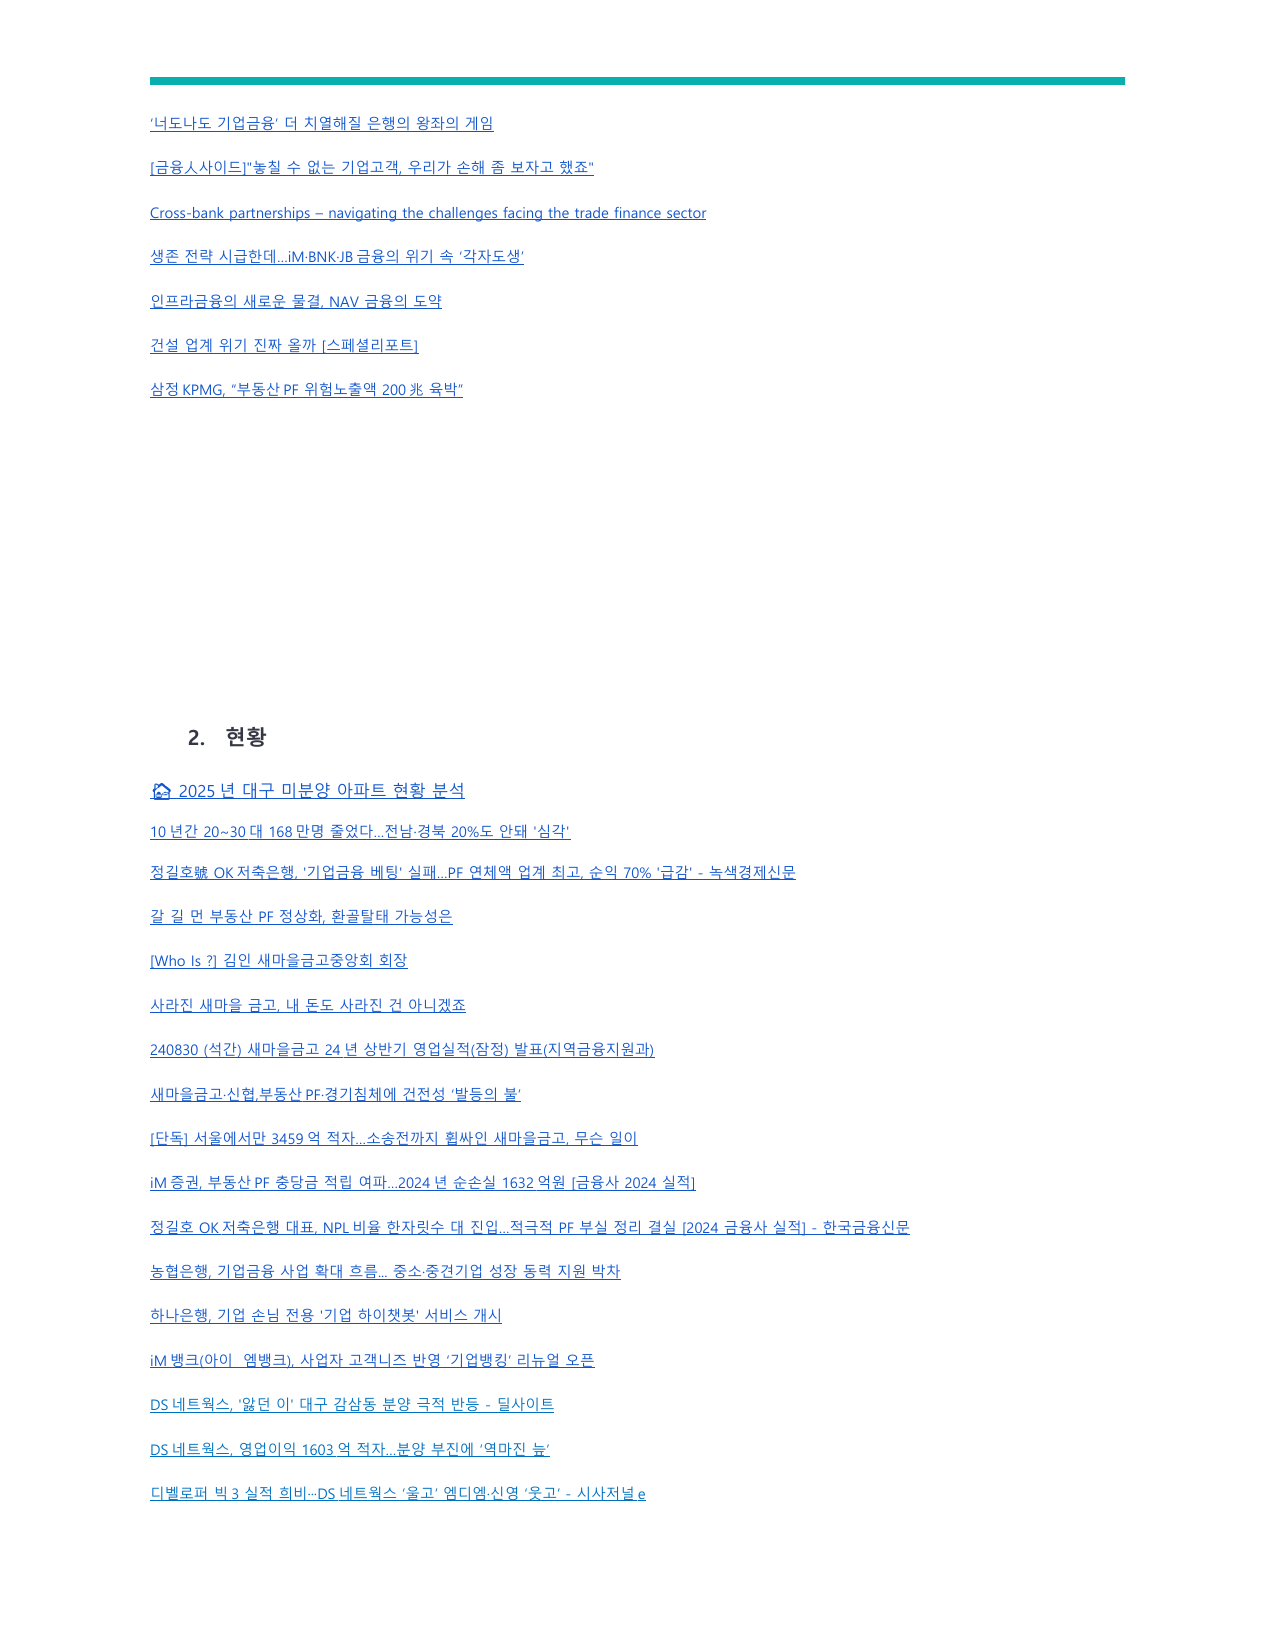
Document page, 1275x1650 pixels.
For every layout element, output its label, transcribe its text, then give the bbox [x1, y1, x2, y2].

text 삼정KPMG, “부동산PF 위험노출액 200兆 육박” [150, 380, 1125, 399]
text 사라진 새마을 금고, 내 돈도 사라진 건 아니겠죠 [150, 995, 1125, 1015]
text 건설 업계 위기 진짜 올까 [스페셜리포트] [150, 336, 1125, 355]
text [금융人사이드]"놓칠 수 없는 기업고객, 우리가 손해 좀 보자고 했죠" [150, 158, 1125, 177]
text 하나은행, 기업 손님 전용 '기업 하이챗봇' 서비스 개시 [150, 1306, 1125, 1325]
text DS네트웍스, '앓던 이' 대구 감삼동 분양 극적 반등 - 딜사이트 [150, 1395, 1125, 1414]
picture [150, 77, 1125, 85]
text 240830 (석간) 새마을금고 24년 상반기 영업실적(잠정) 발표(지역금융지원과) [150, 1040, 1125, 1059]
text [Who Is ?] 김인 새마을금고중앙회 회장 [150, 951, 1125, 970]
text 정길호 OK저축은행 대표, NPL비율 한자릿수 대 진입…적극적 PF 부실 정리 결실 [2024 금융사 실적] - 한국금융신문 [150, 1217, 1125, 1237]
text 정길호號 OK저축은행, '기업금융 베팅' 실패…PF 연체액 업계 최고, 순익 70% '급감' - 녹색경제신문 [150, 862, 1125, 882]
text 갈 길 먼 부동산 PF 정상화, 환골탈태 가능성은 [150, 907, 1125, 926]
text 10년간 20~30대 168만명 줄었다…전남·경북 20%도 안돼 '심각' [150, 822, 1125, 841]
text DS네트웍스, 영업이익 1603억 적자…분양 부진에 ‘역마진 늪’ [150, 1439, 1125, 1458]
text 생존 전략 시급한데…iM·BNK·JB금융의 위기 속 ‘각자도생’ [150, 247, 1125, 266]
text 🏚️ 2025년 대구 미분양 아파트 현황 분석 [150, 779, 1125, 801]
list 현황 [187, 722, 1125, 750]
text 디벨로퍼 빅3 실적 희비···DS네트웍스 ‘울고’ 엠디엠·신영 ‘웃고’ - 시사저널e [150, 1483, 1125, 1503]
text 인프라금융의 새로운 물결, NAV 금융의 도약 [150, 291, 1125, 311]
text Cross-bank partnerships – navigating the challenges facing the trade finance sector [150, 202, 1125, 222]
text iM뱅크(아이 엠뱅크), 사업자 고객니즈 반영 ‘기업뱅킹’ 리뉴얼 오픈 [150, 1350, 1125, 1370]
text 새마을금고·신협,부동산PF·경기침체에 건전성 ‘발등의 불’ [150, 1084, 1125, 1103]
text [단독] 서울에서만 3459억 적자…소송전까지 휩싸인 새마을금고, 무슨 일이 [150, 1128, 1125, 1148]
text 농협은행, 기업금융 사업 확대 흐름... 중소·중견기업 성장 동력 지원 박차 [150, 1262, 1125, 1281]
text iM증권, 부동산PF 충당금 적립 여파…2024년 순손실 1632억원 [금융사 2024 실적] [150, 1173, 1125, 1192]
text ‘너도나도 기업금융’ 더 치열해질 은행의 왕좌의 게임 [150, 114, 1125, 133]
